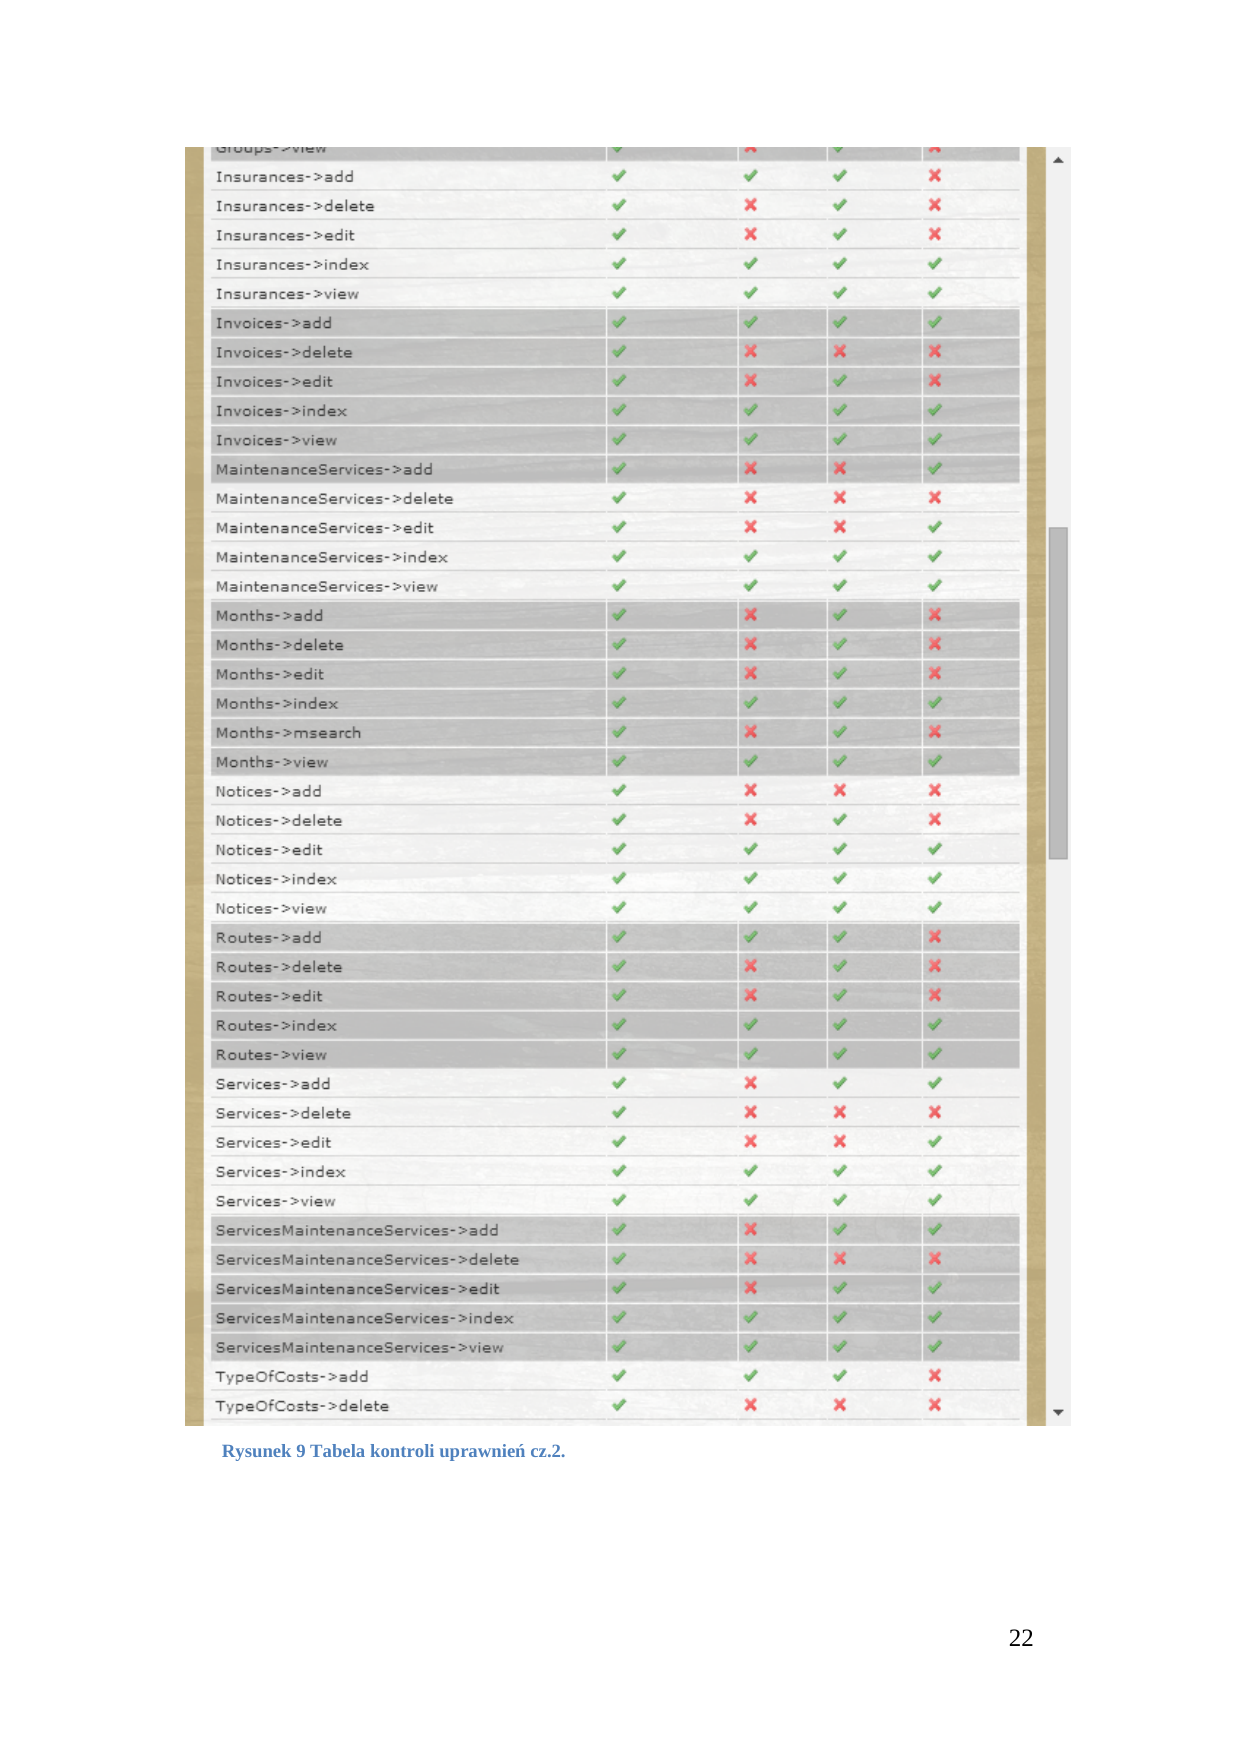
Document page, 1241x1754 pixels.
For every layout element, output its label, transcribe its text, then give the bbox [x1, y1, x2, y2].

picture [185, 147, 1071, 1426]
